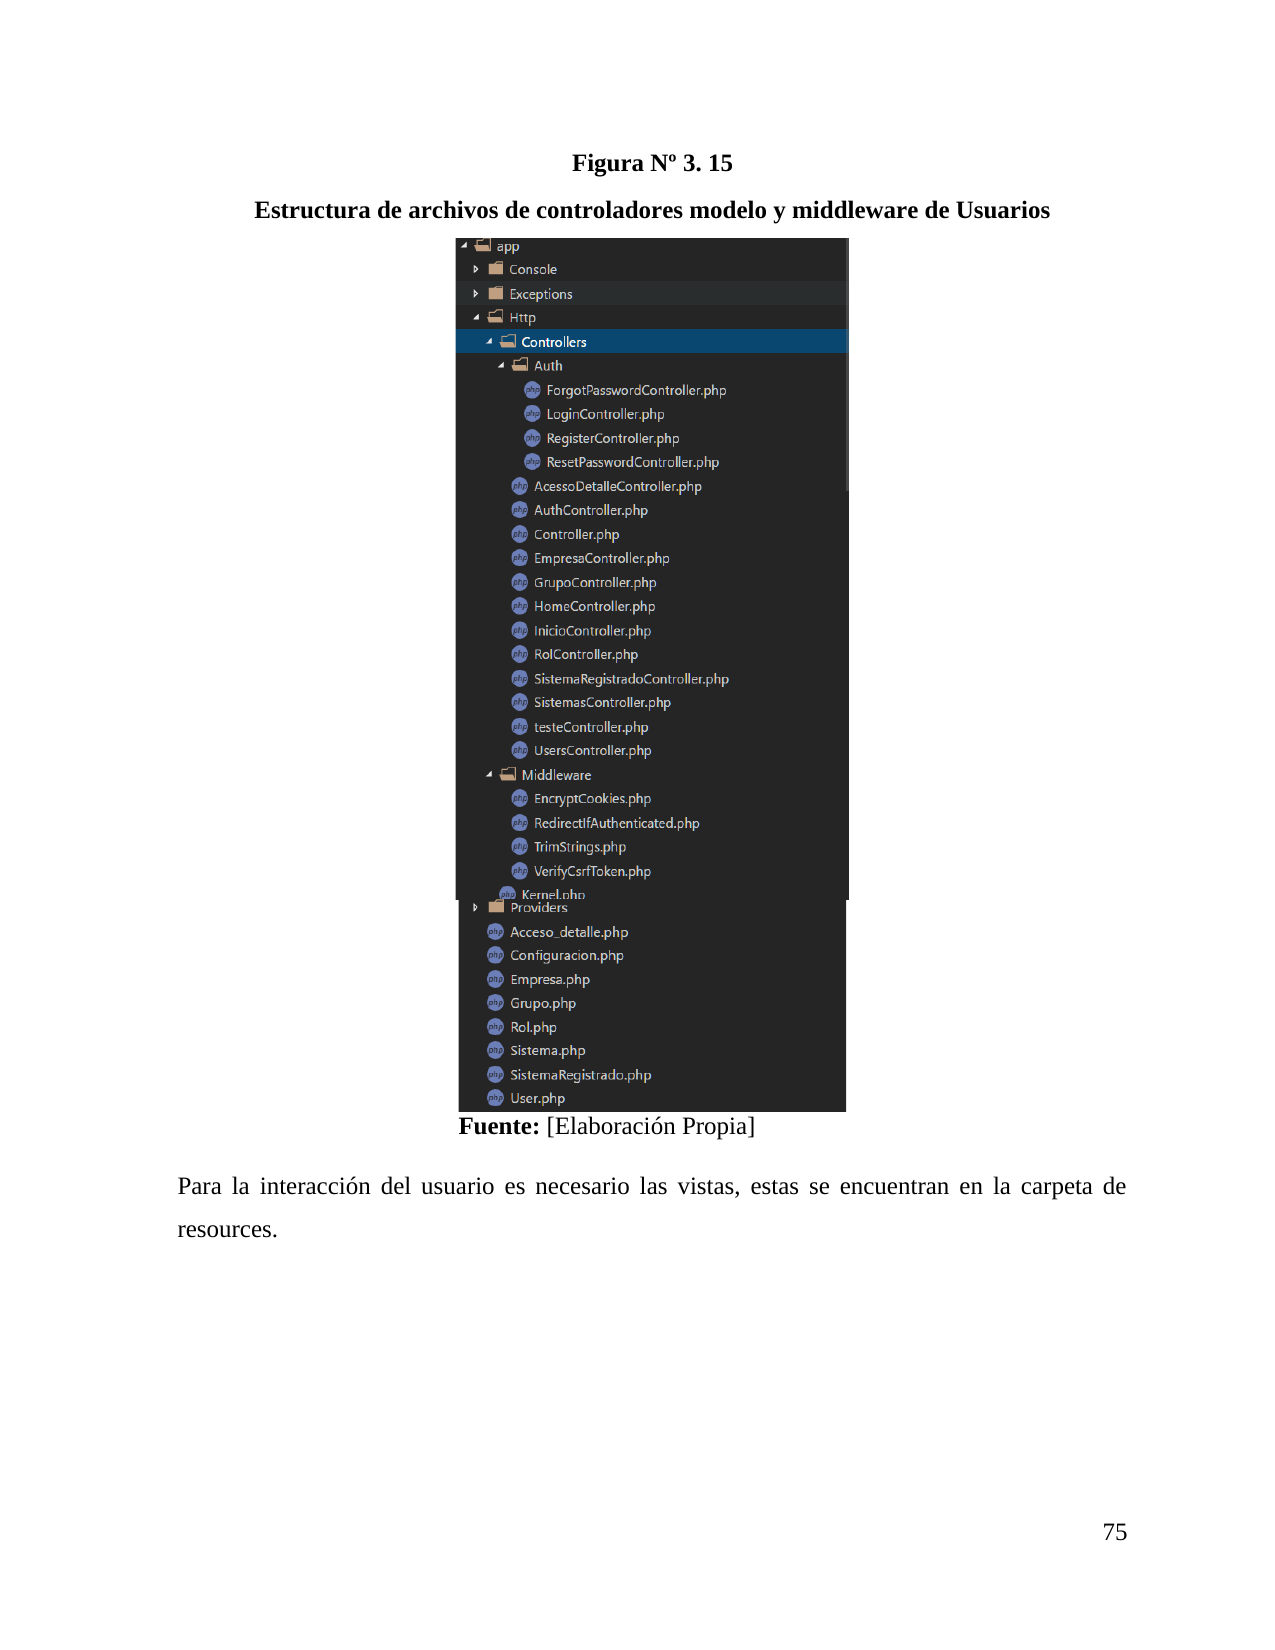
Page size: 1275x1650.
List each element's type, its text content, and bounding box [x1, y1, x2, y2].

subtitle Estructura de archivos de controladores modelo y middleware de Usuarios [177, 195, 1127, 224]
text Fuente: [Elaboración Propia] [443, 1111, 1127, 1140]
subtitle Figura Nº 3. 15 [177, 148, 1127, 176]
text Para la interacción del usuario es necesario las vistas, estas se encuentran en la carpeta de resources. [177, 1171, 1127, 1243]
picture [455, 238, 849, 1112]
